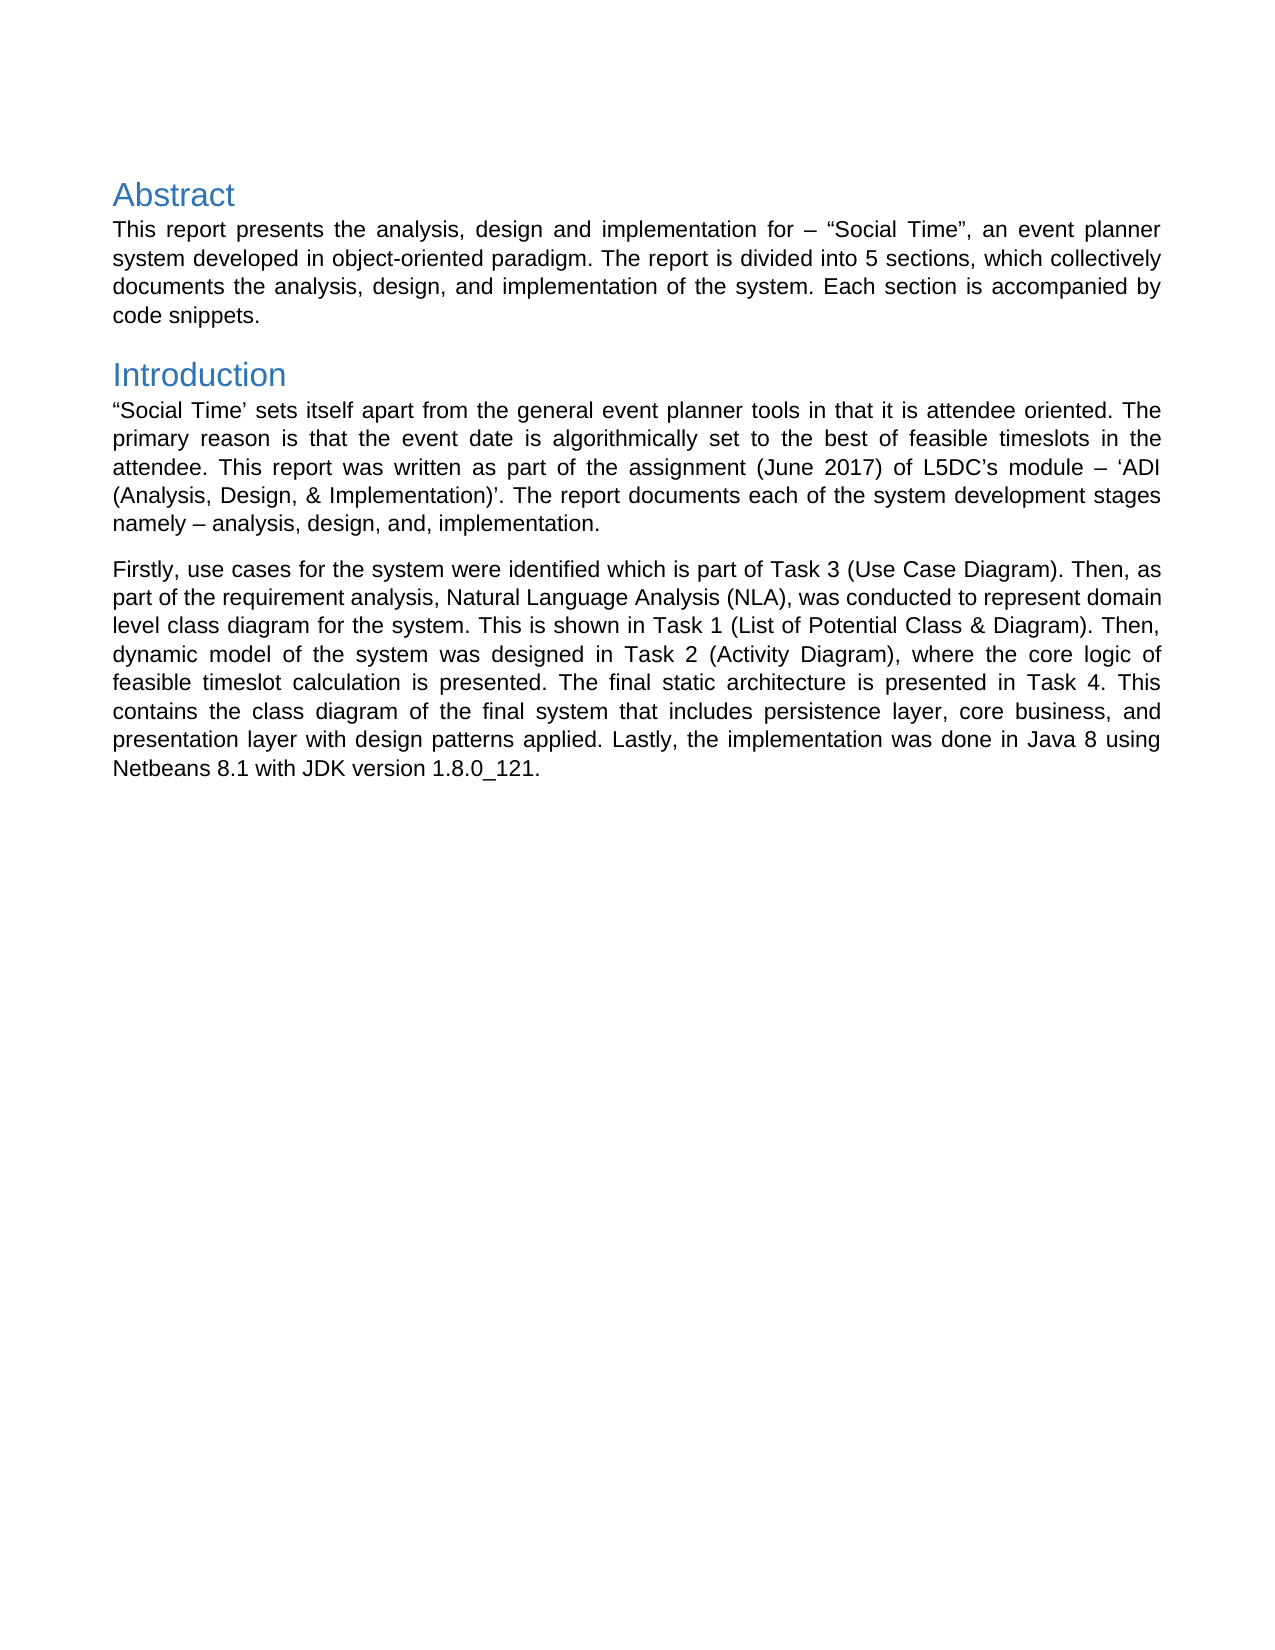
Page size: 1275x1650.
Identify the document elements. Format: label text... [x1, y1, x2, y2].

subtitle Abstract [112, 175, 1162, 213]
text This report presents the analysis, design and implementation for – “Social Time”, an event planner system developed in object-oriented paradigm. The report is divided into 5 sections, which collectively documents the analysis, design, and implementation of the system. Each section is accompanied by code snippets. [112, 216, 1162, 328]
text “Social Time’ sets itself apart from the general event planner tools in that it is attendee oriented. The primary reason is that the event date is algorithmically set to the best of feasible timeslots in the attendee. This report was written as part of the assignment (June 2017) of L5DC’s module – ‘ADI (Analysis, Design, & Implementation)’. The report documents each of the system development stages namely – analysis, design, and, implementation. [112, 397, 1162, 537]
text Firstly, use cases for the system were identified which is part of Task 3 (Use Case Diagram). Then, as part of the requirement analysis, Natural Language Analysis (NLA), was conducted to represent domain level class diagram for the system. This is shown in Task 1 (List of Potential Class & Diagram). Then, dynamic model of the system was designed in Task 2 (Activity Diagram), where the core logic of feasible timeslot calculation is presented. The final static architecture is presented in Task 4. This contains the class diagram of the final system that includes persistence layer, core business, and presentation layer with design patterns applied. Lastly, the implementation was done in Java 8 using Netbeans 8.1 with JDK version 1.8.0_121. [112, 556, 1162, 781]
subtitle Introduction [112, 355, 1162, 394]
